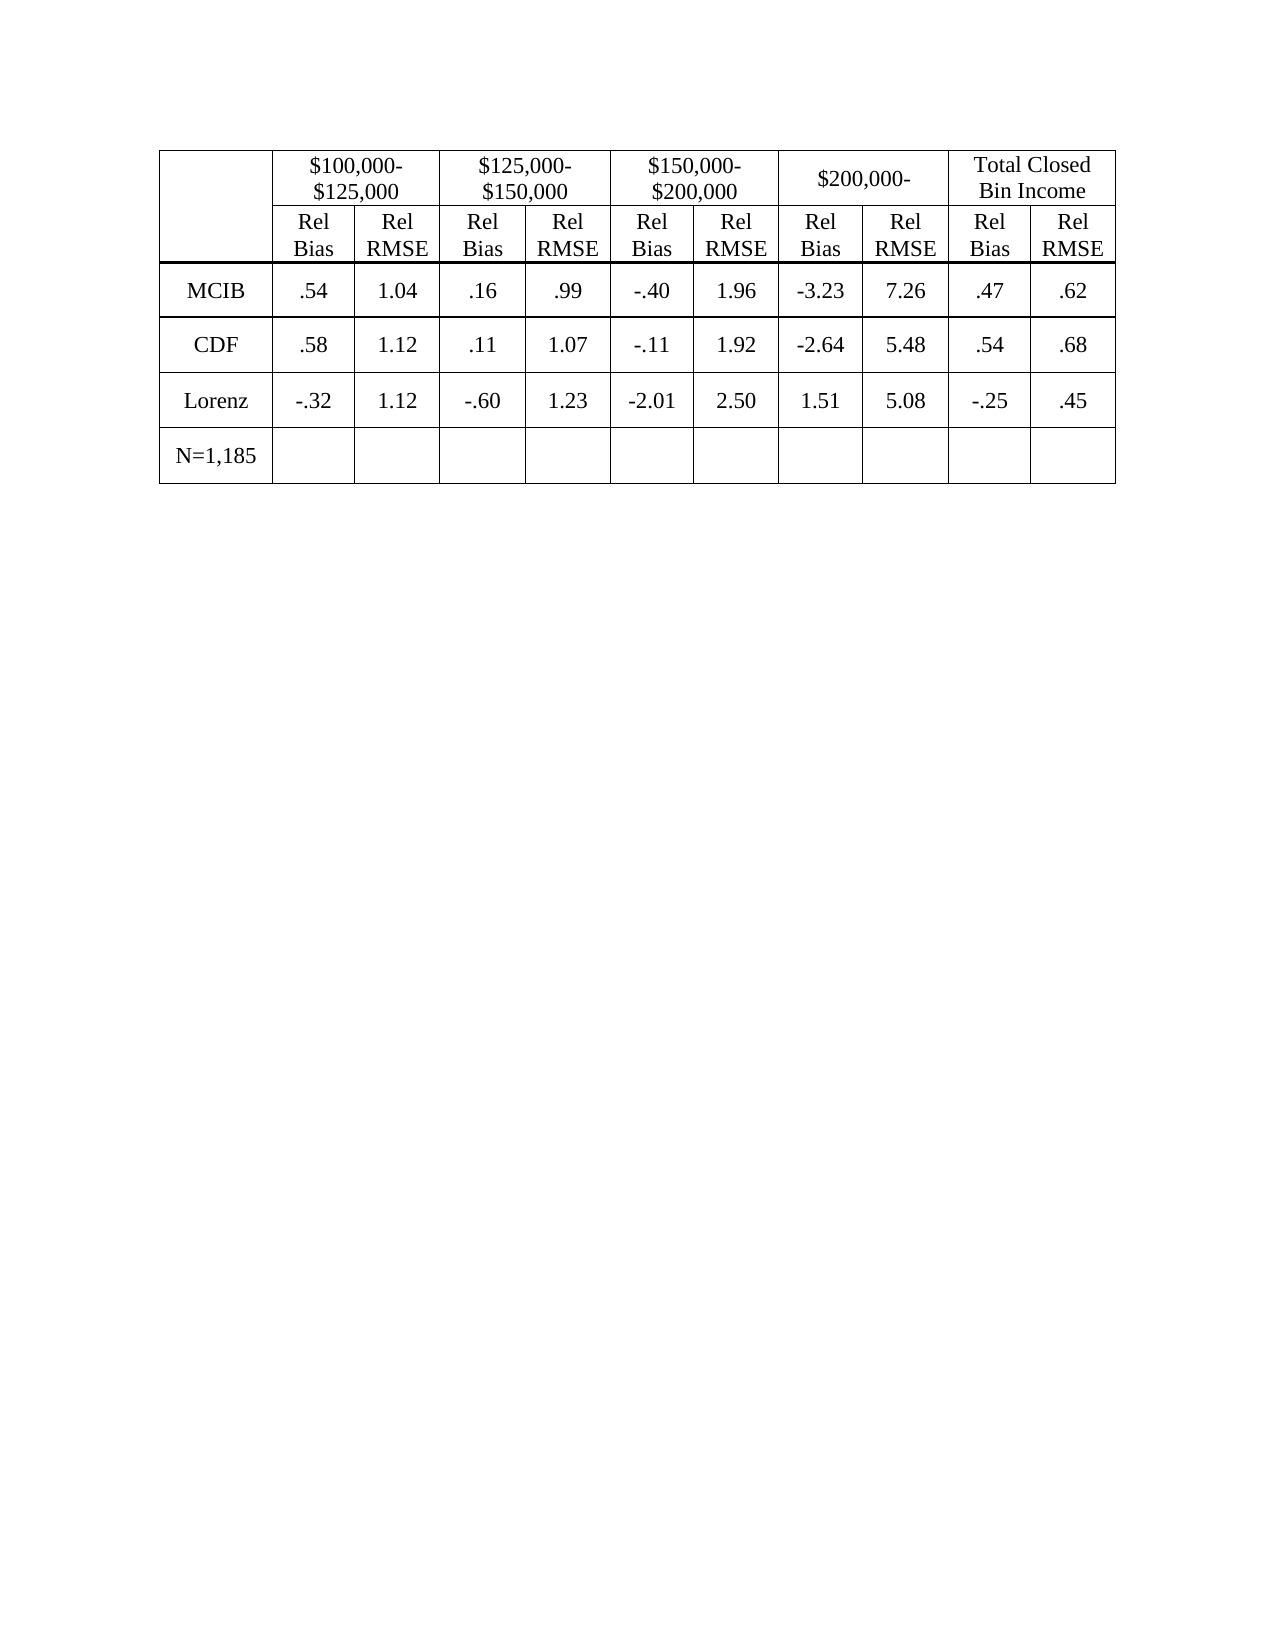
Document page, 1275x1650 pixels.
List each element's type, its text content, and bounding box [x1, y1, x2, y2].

table_cell .54 [273, 264, 354, 316]
table_cell 5.48 [863, 318, 948, 372]
table_header Total Closed Bin Income [949, 151, 1115, 205]
table_cell .11 [440, 318, 525, 372]
table_cell 1.12 [355, 318, 439, 372]
table_header $150,000-$200,000 [611, 151, 778, 205]
table_cell -2.64 [779, 318, 862, 372]
table_cell 7.26 [863, 264, 948, 316]
table_cell Rel RMSE [1031, 206, 1115, 261]
table_header $100,000-$125,000 [273, 151, 439, 205]
table_cell .47 [949, 264, 1030, 316]
table_cell 1.51 [779, 373, 862, 427]
table_cell 1.92 [694, 318, 778, 372]
table_cell MCIB [160, 264, 272, 316]
table_cell [863, 428, 948, 482]
table_cell Rel RMSE [863, 206, 948, 261]
table_cell [694, 428, 778, 482]
table_cell 2.50 [694, 373, 778, 427]
table_cell 1.23 [526, 373, 610, 427]
table_cell [779, 428, 862, 482]
table_cell 1.96 [694, 264, 778, 316]
table_cell 1.07 [526, 318, 610, 372]
table_cell [949, 428, 1030, 482]
table_cell .54 [949, 318, 1030, 372]
table_cell CDF [160, 318, 272, 372]
table_header $200,000- [779, 151, 948, 205]
table_cell Rel RMSE [526, 206, 610, 261]
table_cell .99 [526, 264, 610, 316]
table_cell .45 [1031, 373, 1115, 427]
table_cell 5.08 [863, 373, 948, 427]
table_cell -.32 [273, 373, 354, 427]
table_cell Lorenz [160, 373, 272, 427]
table_cell Rel Bias [273, 206, 354, 261]
table_cell .62 [1031, 264, 1115, 316]
table_cell .16 [440, 264, 525, 316]
table_cell [1031, 428, 1115, 482]
table_cell -.25 [949, 373, 1030, 427]
table_header [160, 151, 272, 261]
table_cell -3.23 [779, 264, 862, 316]
table_cell Rel Bias [949, 206, 1030, 261]
table_cell Rel RMSE [694, 206, 778, 261]
table_cell -.60 [440, 373, 525, 427]
table_cell [611, 428, 693, 482]
table_cell [440, 428, 525, 482]
table_cell .68 [1031, 318, 1115, 372]
table_header $125,000-$150,000 [440, 151, 610, 205]
table_cell [355, 428, 439, 482]
table_cell Rel RMSE [355, 206, 439, 261]
table_cell 1.12 [355, 373, 439, 427]
table_cell 1.04 [355, 264, 439, 316]
table_cell -.40 [611, 264, 693, 316]
table_cell Rel Bias [611, 206, 693, 261]
table_cell .58 [273, 318, 354, 372]
table_cell -.11 [611, 318, 693, 372]
table_cell -2.01 [611, 373, 693, 427]
table_cell Rel Bias [440, 206, 525, 261]
table_cell [526, 428, 610, 482]
table_cell Rel Bias [779, 206, 862, 261]
table_cell N=1,185 [160, 428, 272, 482]
table_cell [273, 428, 354, 482]
